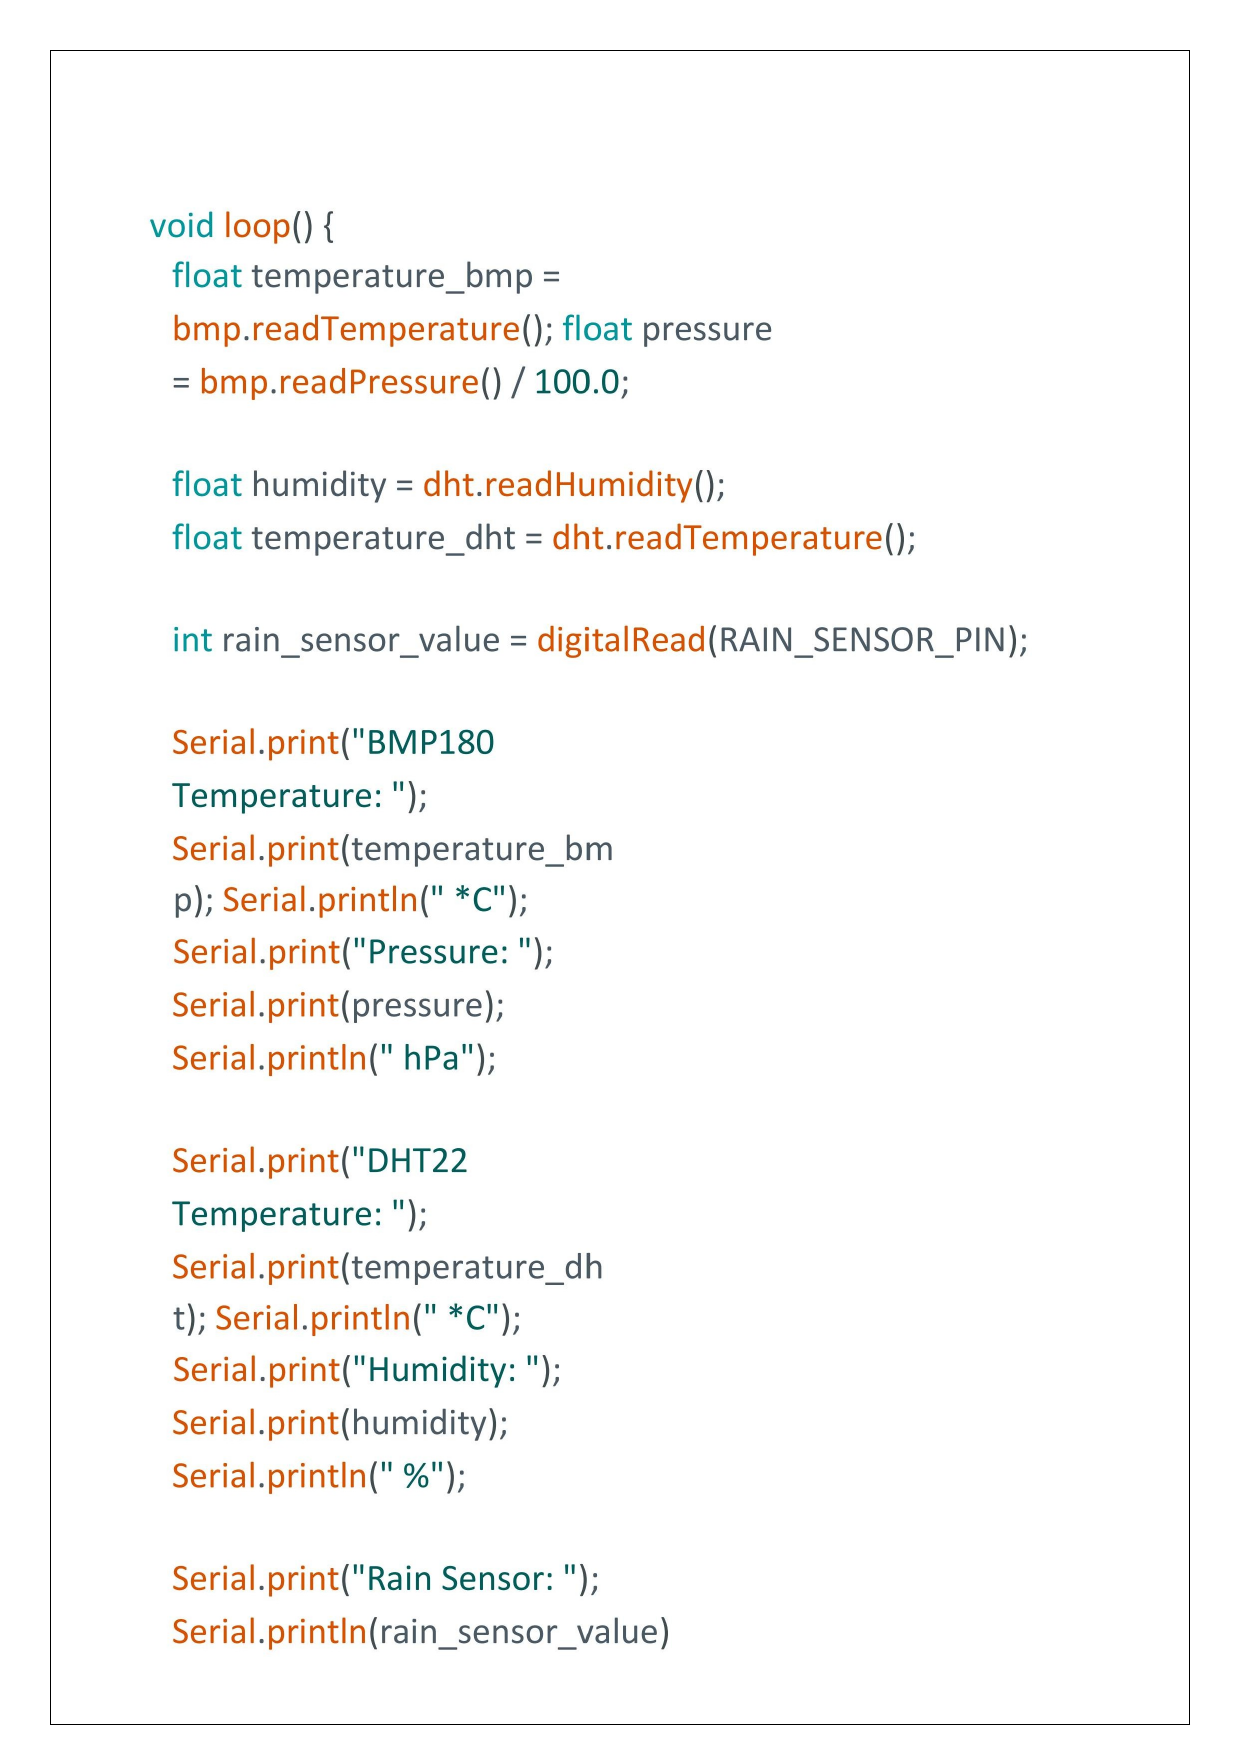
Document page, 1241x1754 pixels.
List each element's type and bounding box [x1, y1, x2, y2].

picture [143, 207, 1032, 1657]
